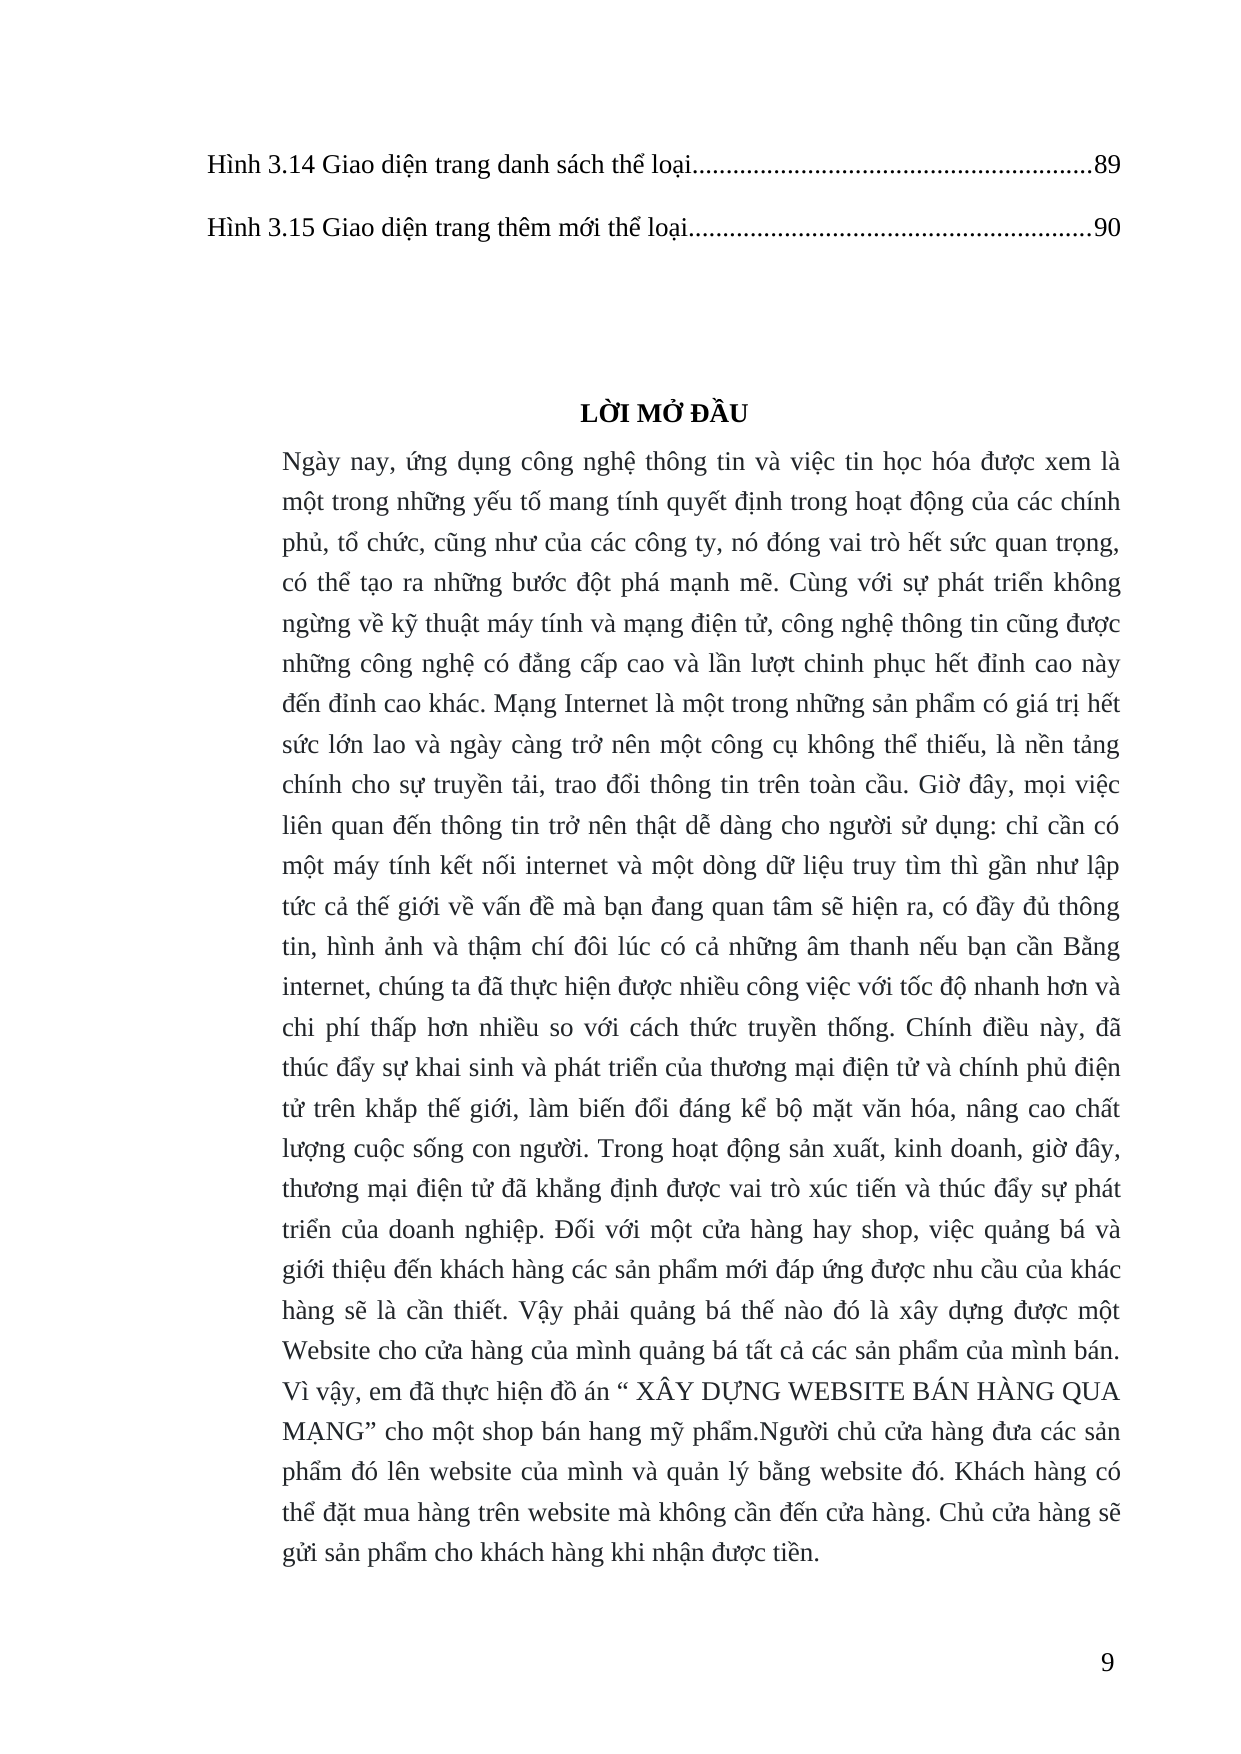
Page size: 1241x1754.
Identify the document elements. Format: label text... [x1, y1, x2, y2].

subtitle LỜI MỞ ĐẦU [207, 397, 1122, 428]
text Ngày nay, ứng dụng công nghệ thông tin và việc tin học hóa được xem là một trong những yếu tố mang tính quyết định trong hoạt động của các chính phủ, tổ chức, cũng như của các công ty, nó đóng vai trò hết sức quan trọng, có thể tạo ra những bước đột phá mạnh mẽ. Cùng với sự phát triển không ngừng về kỹ thuật máy tính và mạng điện tử, công nghệ thông tin cũng được những công nghệ có đẳng cấp cao và lần lượt chinh phục hết đỉnh cao này đến đỉnh cao khác. Mạng Internet là một trong những sản phẩm có giá trị hết sức lớn lao và ngày càng trở nên một công cụ không thể thiếu, là nền tảng chính cho sự truyền tải, trao đổi thông tin trên toàn cầu. Giờ đây, mọi việc liên quan đến thông tin trở nên thật dễ dàng cho người sử dụng: chỉ cần có một máy tính kết nối internet và một dòng dữ liệu truy tìm thì gần như lập tức cả thế giới về vấn đề mà bạn đang quan tâm sẽ hiện ra, có đầy đủ thông tin, hình ảnh và thậm chí đôi lúc có cả những âm thanh nếu bạn cần Bằng internet, chúng ta đã thực hiện được nhiều công việc với tốc độ nhanh hơn và chi phí thấp hơn nhiều so với cách thức truyền thống. Chính điều này, đã thúc đẩy sự khai sinh và phát triển của thương mại điện tử và chính phủ điện tử trên khắp thế giới, làm biến đổi đáng kể bộ mặt văn hóa, nâng cao chất lượng cuộc sống con người. Trong hoạt động sản xuất, kinh doanh, giờ đây, thương mại điện tử đã khẳng định được vai trò xúc tiến và thúc đẩy sự phát triển của doanh nghiệp. Đối với một cửa hàng hay shop, việc quảng bá và giới thiệu đến khách hàng các sản phẩm mới đáp ứng được nhu cầu của khác hàng sẽ là cần thiết. Vậy phải quảng bá thế nào đó là xây dựng được một Website cho cửa hàng của mình quảng bá tất cả các sản phẩm của mình bán. Vì vậy, em đã thực hiện đồ án “ XÂY DỰNG WEBSITE BÁN HÀNG QUA MẠNG” cho một shop bán hang mỹ phẩm.Người chủ cửa hàng đưa các sản phẩm đó lên website của mình và quản lý bằng website đó. Khách hàng có thể đặt mua hàng trên website mà không cần đến cửa hàng. Chủ cửa hàng sẽ gửi sản phẩm cho khách hàng khi nhận được tiền. [282, 445, 1122, 1567]
text Hình 3.14 Giao diện trang danh sách thể loại 89 [207, 148, 1122, 179]
text Hình 3.15 Giao diện trang thêm mới thể loại 90 [207, 211, 1122, 242]
